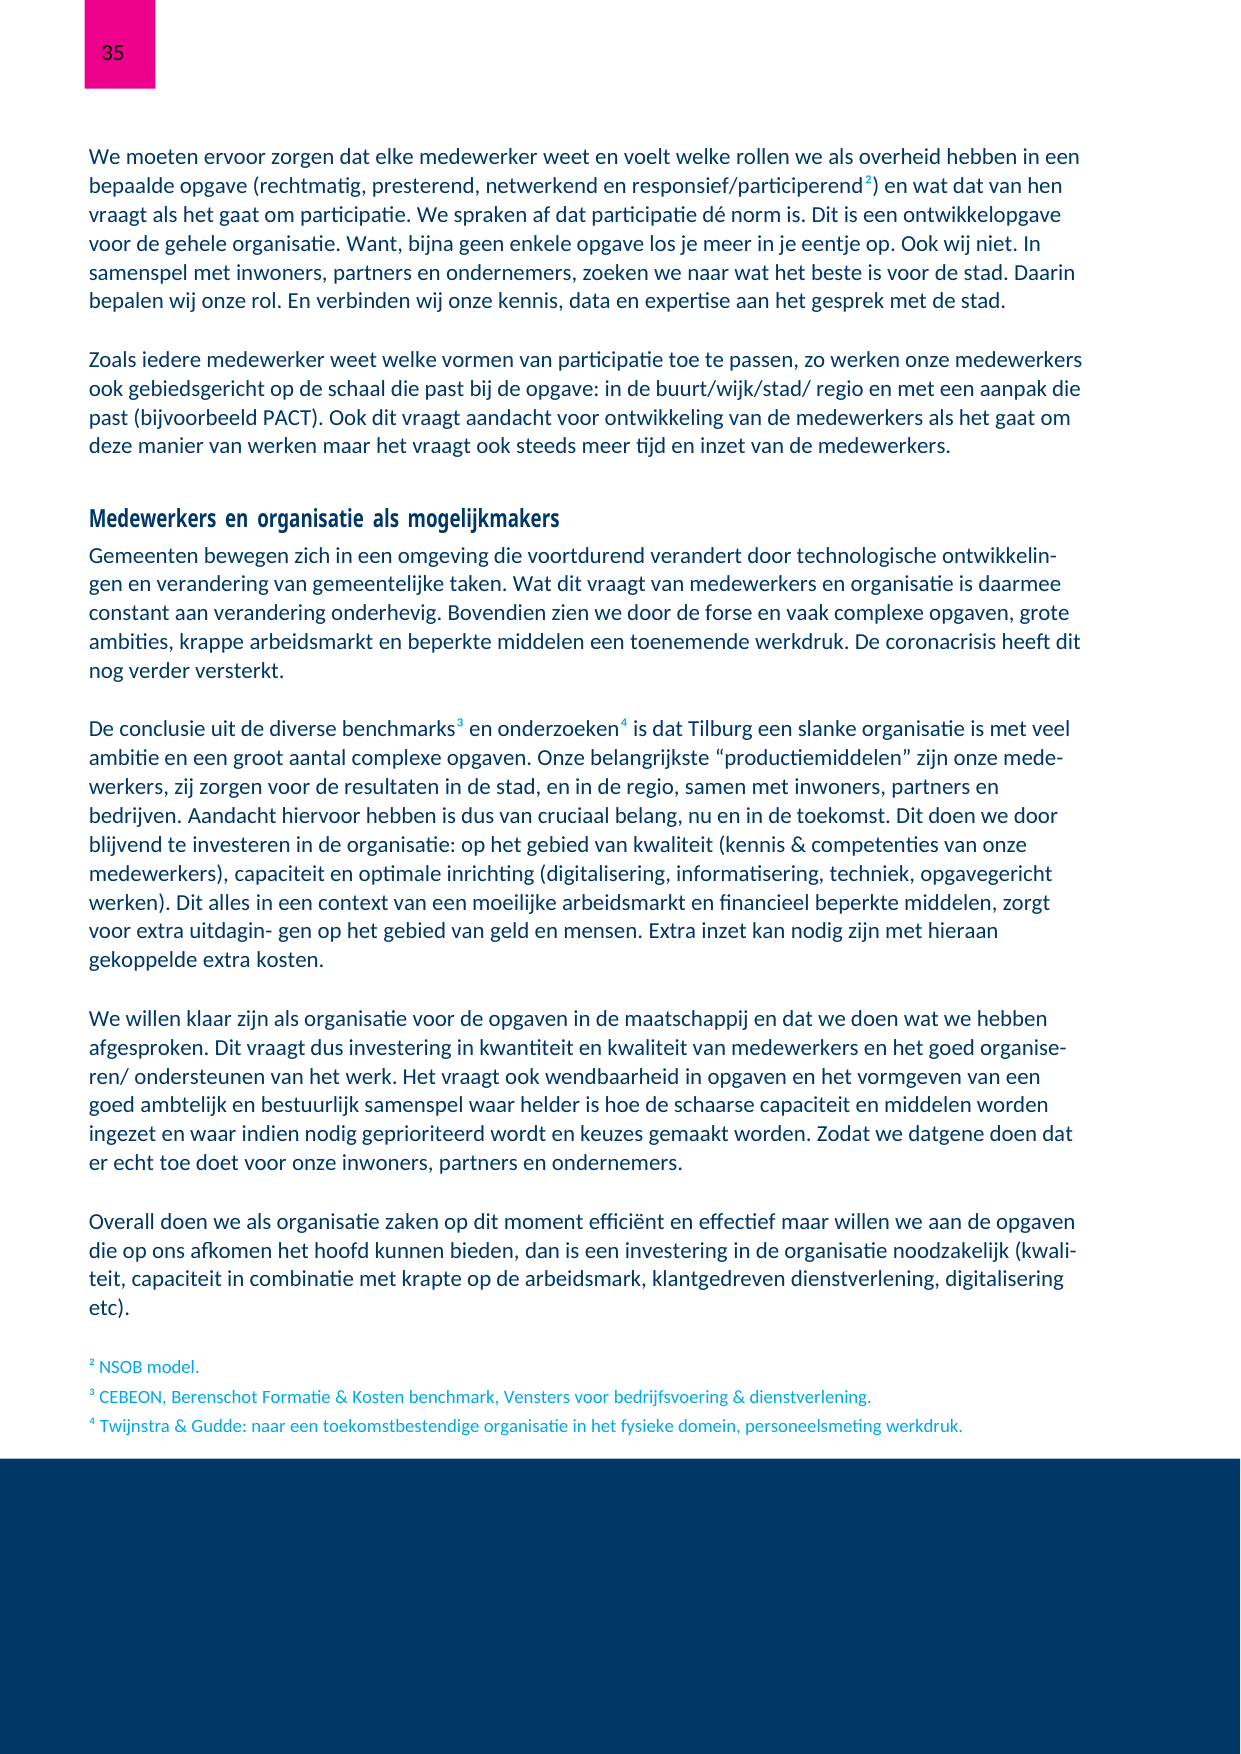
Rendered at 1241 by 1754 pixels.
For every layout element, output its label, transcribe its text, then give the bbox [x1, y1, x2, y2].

text De conclusie uit de diverse benchmarks³ en onderzoeken⁴ is dat Tilburg een slanke organisatie is met veel ambitie en een groot aantal complexe opgaven. Onze belangrijkste “productiemiddelen” zijn onze mede- werkers, zij zorgen voor de resultaten in de stad, en in de regio, samen met inwoners, partners en bedrijven. Aandacht hiervoor hebben is dus van cruciaal belang, nu en in de toekomst. Dit doen we door blijvend te investeren in de organisatie: op het gebied van kwaliteit (kennis & competenties van onze medewerkers), capaciteit en optimale inrichting (digitalisering, informatisering, techniek, opgavegericht werken). Dit alles in een context van een moeilijke arbeidsmarkt en financieel beperkte middelen, zorgt voor extra uitdagin- gen op het gebied van geld en mensen. Extra inzet kan nodig zijn met hieraan gekoppelde extra kosten. [88, 714, 1090, 973]
text ⁴ Twijnstra & Gudde: naar een toekomstbestendige organisatie in het fysieke domein, personeelsmeting werkdruk. [88, 1414, 1240, 1437]
subtitle Medewerkers en organisatie als mogelijkmakers [88, 501, 1240, 535]
text Gemeenten bewegen zich in een omgeving die voortdurend verandert door technologische ontwikkelin- gen en verandering van gemeentelijke taken. Wat dit vraagt van medewerkers en organisatie is daarmee constant aan verandering onderhevig. Bovendien zien we door de forse en vaak complexe opgaven, grote ambities, krappe arbeidsmarkt en beperkte middelen een toenemende werkdruk. De coronacrisis heeft dit nog verder versterkt. [88, 541, 1082, 684]
text ³ CEBEON, Berenschot Formatie & Kosten benchmark, Vensters voor bedrijfsvoering & dienstverlening. [88, 1385, 1240, 1408]
text ² NSOB model. [88, 1356, 1240, 1378]
text We willen klaar zijn als organisatie voor de opgaven in de maatschappij en dat we doen wat we hebben afgesproken. Dit vraagt dus investering in kwantiteit en kwaliteit van medewerkers en het goed organise- ren/ ondersteunen van het werk. Het vraagt ook wendbaarheid in opgaven en het vormgeven van een goed ambtelijk en bestuurlijk samenspel waar helder is hoe de schaarse capaciteit en middelen worden ingezet en waar indien nodig geprioriteerd wordt en keuzes gemaakt worden. Zodat we datgene doen dat er echt toe doet voor onze inwoners, partners en ondernemers. [88, 1004, 1089, 1176]
text We moeten ervoor zorgen dat elke medewerker weet en voelt welke rollen we als overheid hebben in een bepaalde opgave (rechtmatig, presterend, netwerkend en responsief/participerend²) en wat dat van hen vraagt als het gaat om participatie. We spraken af dat participatie dé norm is. Dit is een ontwikkelopgave voor de gehele organisatie. Want, bijna geen enkele opgave los je meer in je eentje op. Ook wij niet. In samenspel met inwoners, partners en ondernemers, zoeken we naar wat het beste is voor de stad. Daarin bepalen wij onze rol. En verbinden wij onze kennis, data en expertise aan het gesprek met de stad. [88, 142, 1082, 314]
text Overall doen we als organisatie zaken op dit moment efficiënt en effectief maar willen we aan de opgaven die op ons afkomen het hoofd kunnen bieden, dan is een investering in de organisatie noodzakelijk (kwali- teit, capaciteit in combinatie met krapte op de arbeidsmark, klantgedreven dienstverlening, digitalisering etc). [88, 1207, 1082, 1321]
text Zoals iedere medewerker weet welke vormen van participatie toe te passen, zo werken onze medewerkers ook gebiedsgericht op de schaal die past bij de opgave: in de buurt/wijk/stad/ regio en met een aanpak die past (bijvoorbeeld PACT). Ook dit vraagt aandacht voor ontwikkeling van de medewerkers als het gaat om deze manier van werken maar het vraagt ook steeds meer tijd en inzet van de medewerkers. [88, 345, 1086, 459]
